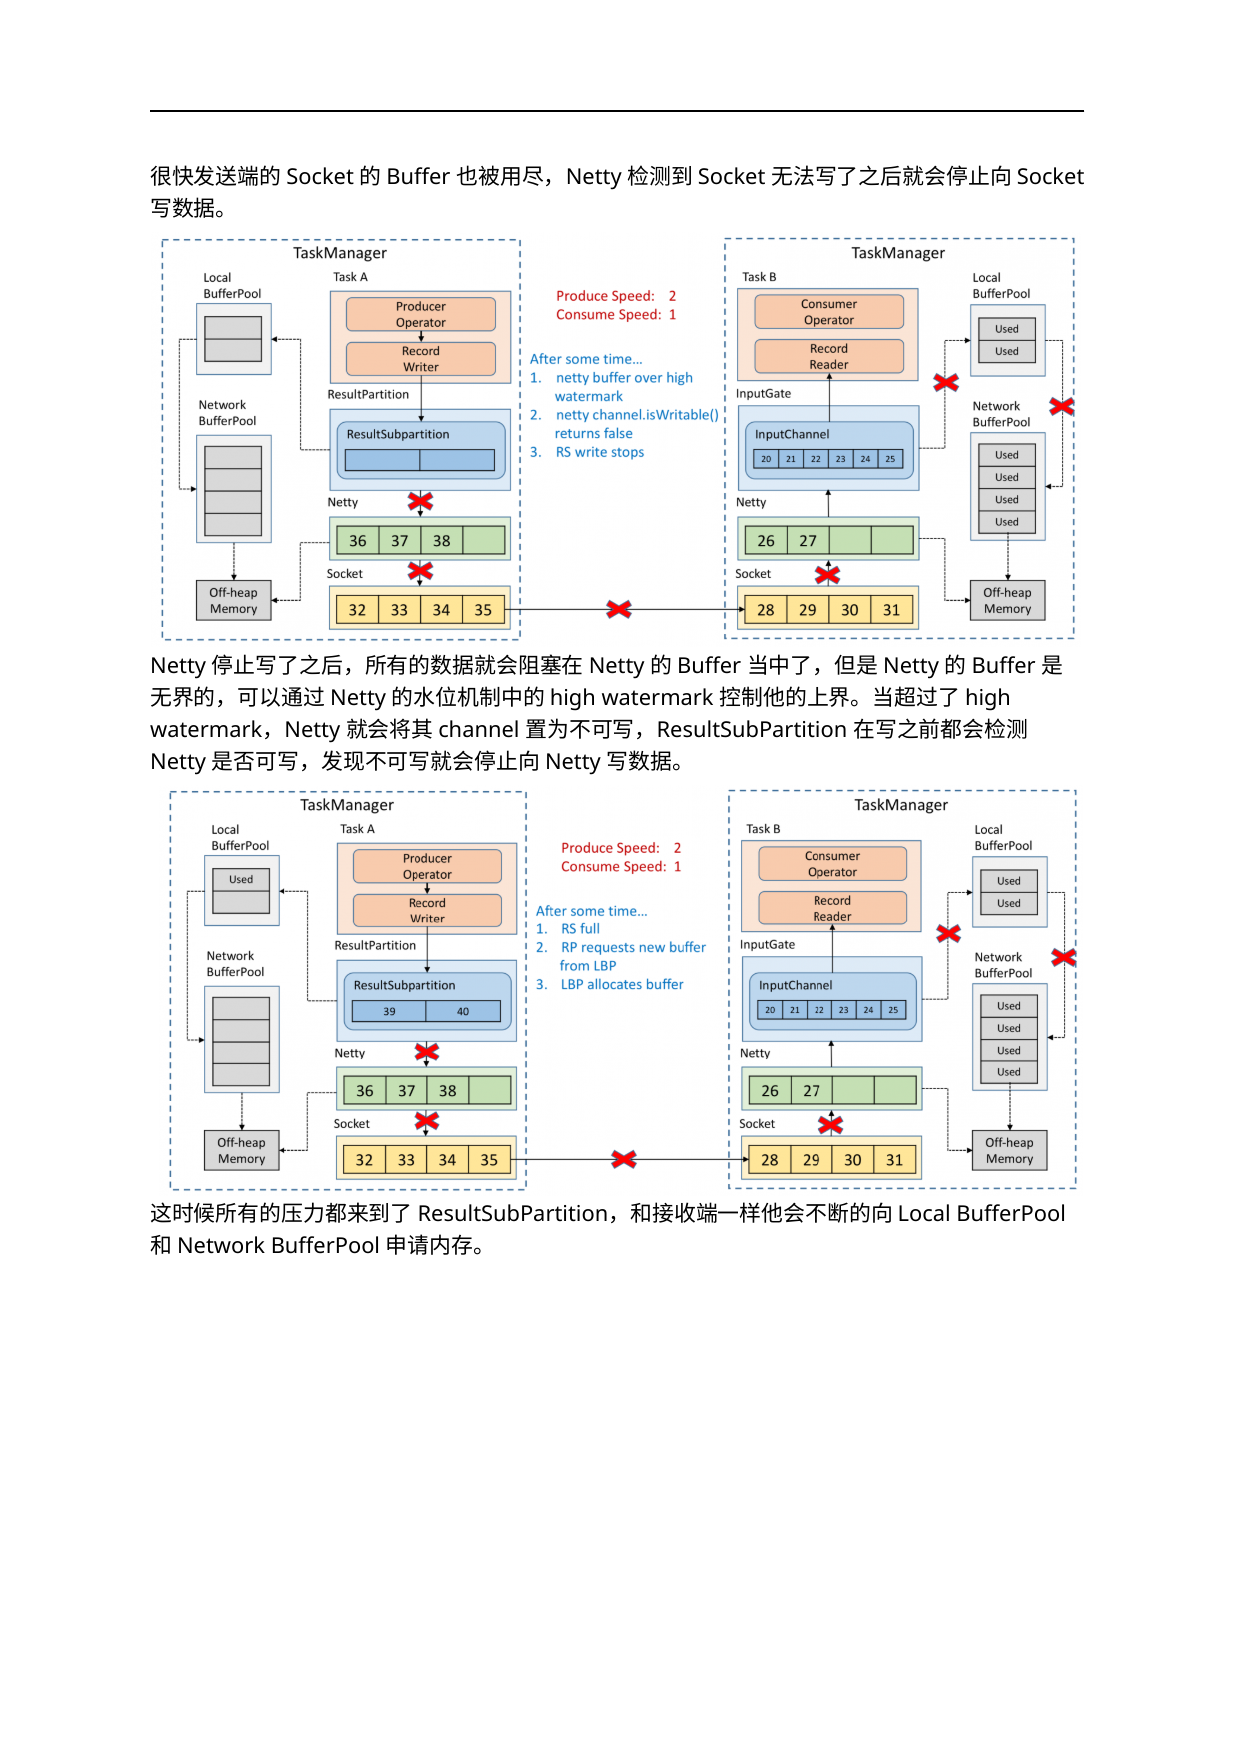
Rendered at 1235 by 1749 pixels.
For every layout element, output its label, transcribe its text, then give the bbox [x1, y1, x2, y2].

text Netty 停止写了之后，所有的数据就会阻塞在 Netty 的 Buffer 当中了，但是 Netty 的 Buffer 是无界的，可以通过 Netty 的水位机制中的 high watermark 控制他的上界。当超过了 high watermark，Netty 就会将其 channel 置为不可写，ResultSubPartition 在写之前都会检测 Netty 是否可写，发现不可写就会停止向 Netty 写数据。 [150, 649, 1084, 776]
text 这时候所有的压力都来到了 ResultSubPartition，和接收端一样他会不断的向 Local BufferPool 和 Network BufferPool 申请内存。 [150, 1196, 1084, 1259]
text 很快发送端的 Socket 的 Buffer 也被用尽，Netty 检测到 Socket 无法写了之后就会停止向 Socket 写数据。 [150, 159, 1084, 222]
picture [150, 785, 1084, 1196]
picture [150, 232, 1084, 649]
